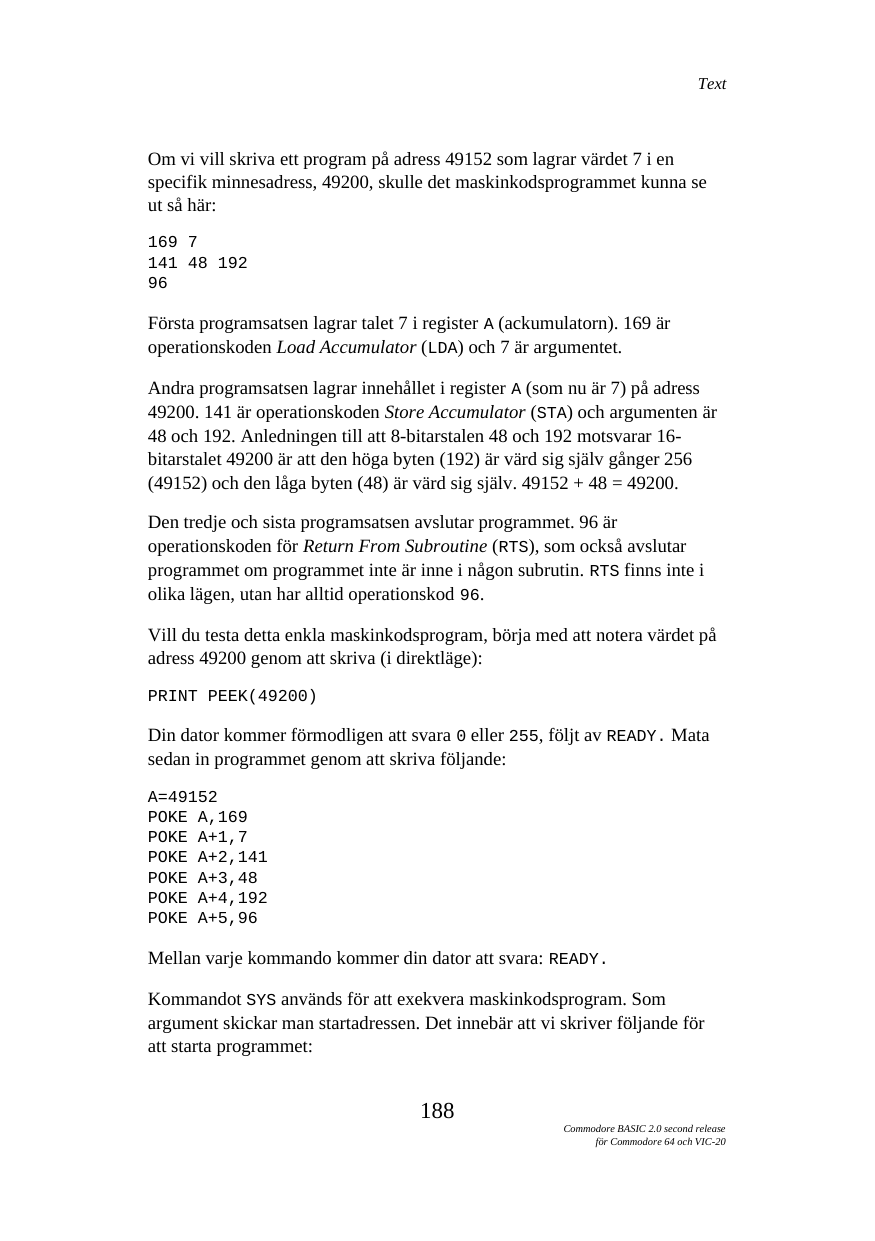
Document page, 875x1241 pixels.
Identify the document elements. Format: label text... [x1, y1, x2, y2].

text 169 7 141 48 192 96 [148, 234, 726, 293]
text Den tredje och sista programsatsen avslutar programmet. 96 är operationskoden för Return From Subroutine (RTS), som också avslutar programmet om programmet inte är inne i någon subrutin. RTS finns inte i olika lägen, utan har alltid operationskod 96. [148, 511, 726, 606]
text PRINT PEEK(49200) [148, 687, 726, 706]
text Din dator kommer förmodligen att svara 0 eller 255, följt av READY. Mata sedan in programmet genom att skriva följande: [148, 724, 726, 770]
text Om vi vill skriva ett program på adress 49152 som lagrar värdet 7 i en specifik minnesadress, 49200, skulle det maskinkodsprogrammet kunna se ut så här: [148, 148, 726, 216]
text Kommandot SYS används för att exekvera maskinkodsprogram. Som argument skickar man startadressen. Det innebär att vi skriver följande för att starta programmet: [148, 988, 726, 1057]
text Andra programsatsen lagrar innehållet i register A (som nu är 7) på adress 49200. 141 är operationskoden Store Accumulator (STA) och argumenten är 48 och 192. Anledningen till att 8-bitarstalen 48 och 192 motsvarar 16-bitarstalet 49200 är att den höga byten (192) är värd sig själv gånger 256 (49152) och den låga byten (48) är värd sig själv. 49152 + 48 = 49200. [148, 377, 726, 493]
text Vill du testa detta enkla maskinkodsprogram, börja med att notera värdet på adress 49200 genom att skriva (i direktläge): [148, 624, 726, 669]
text Mellan varje kommando kommer din dator att svara: READY. [148, 947, 726, 969]
text Första programsatsen lagrar talet 7 i register A (ackumulatorn). 169 är operationskoden Load Accumulator (LDA) och 7 är argumentet. [148, 312, 726, 358]
text A=49152 POKE A,169 POKE A+1,7 POKE A+2,141 POKE A+3,48 POKE A+4,192 POKE A+5,96 [148, 788, 726, 929]
